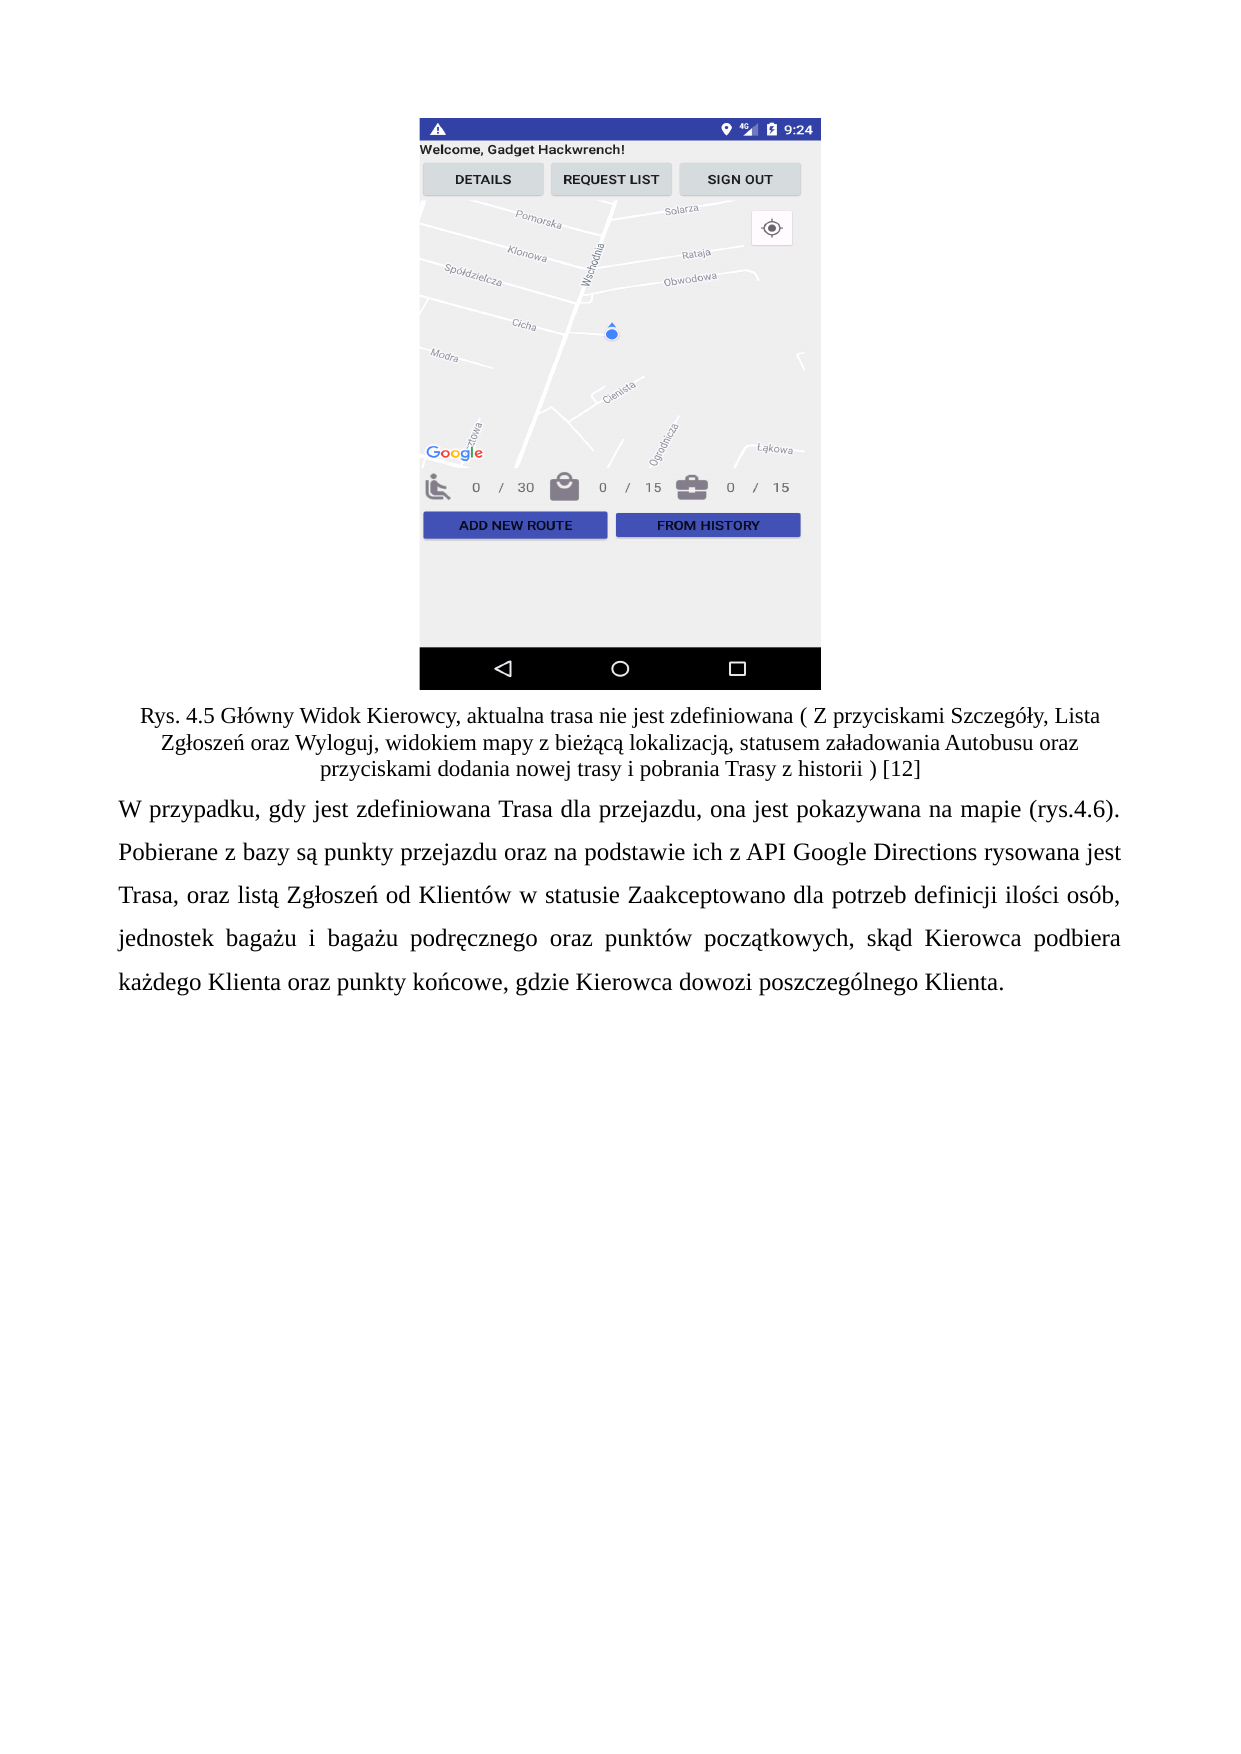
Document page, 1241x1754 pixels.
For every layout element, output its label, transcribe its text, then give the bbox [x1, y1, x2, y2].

picture [419, 118, 821, 690]
text Rys. 4.5 Główny Widok Kierowcy, aktualna trasa nie jest zdefiniowana ( Z przyciskami Szczegóły, Lista Zgłoszeń oraz Wyloguj, widokiem mapy z bieżącą lokalizacją, statusem załadowania Autobusu oraz przyciskami dodania nowej trasy i pobrania Trasy z historii ) [12] [118, 702, 1122, 782]
text W przypadku, gdy jest zdefiniowana Trasa dla przejazdu, ona jest pokazywana na mapie (rys.4.6). Pobierane z bazy są punkty przejazdu oraz na podstawie ich z API Google Directions rysowana jest Trasa, oraz listą Zgłoszeń od Klientów w statusie Zaakceptowano dla potrzeb definicji ilości osób, jednostek bagażu i bagażu podręcznego oraz punktów początkowych, skąd Kierowca podbiera każdego Klienta oraz punkty końcowe, gdzie Kierowca dowozi poszczególnego Klienta. [118, 794, 1122, 995]
